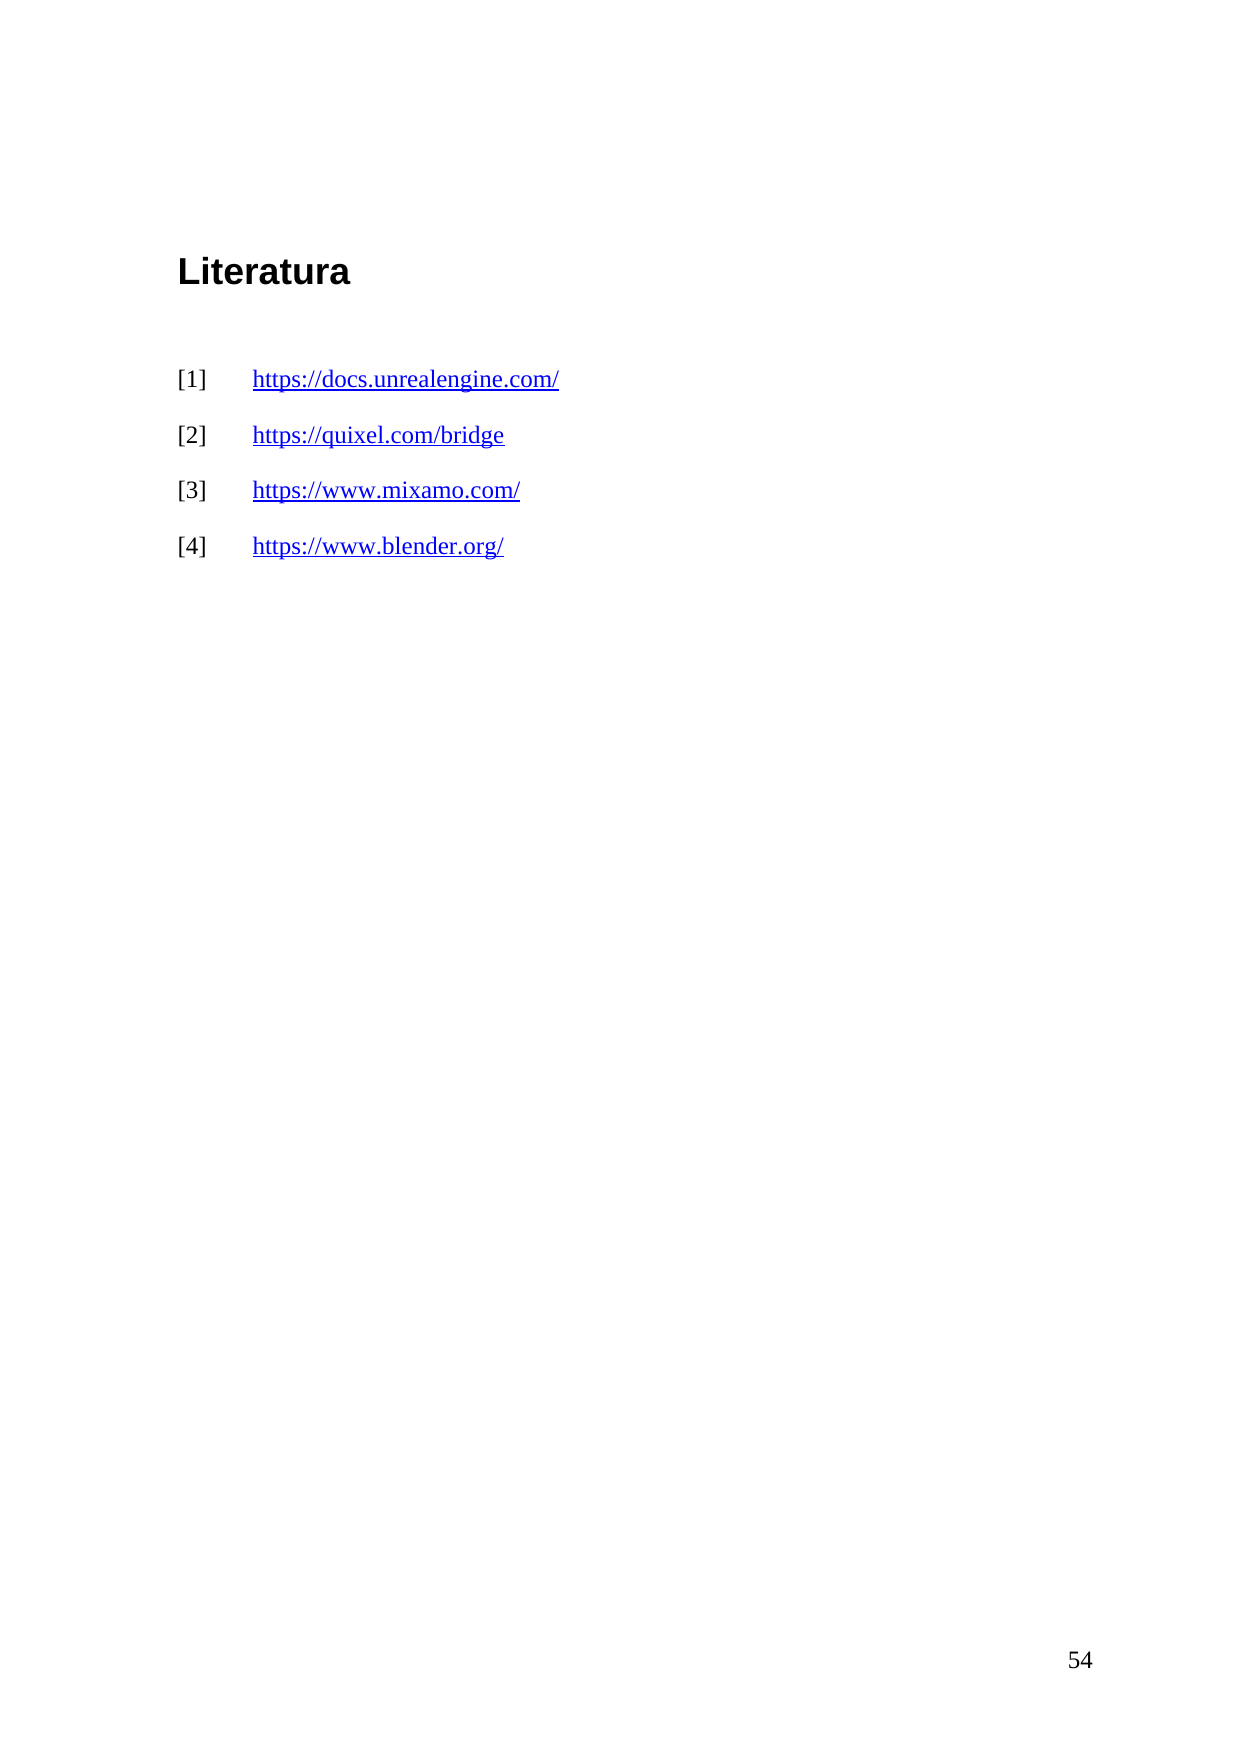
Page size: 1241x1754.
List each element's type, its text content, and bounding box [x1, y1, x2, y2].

text [1] https://docs.unrealengine.com/ [177, 364, 1092, 393]
subtitle Literatura [177, 249, 1092, 292]
text [4] https://www.blender.org/ [177, 531, 1092, 560]
text [2] https://quixel.com/bridge [177, 420, 1092, 448]
text [3] https://www.mixamo.com/ [177, 475, 1092, 504]
